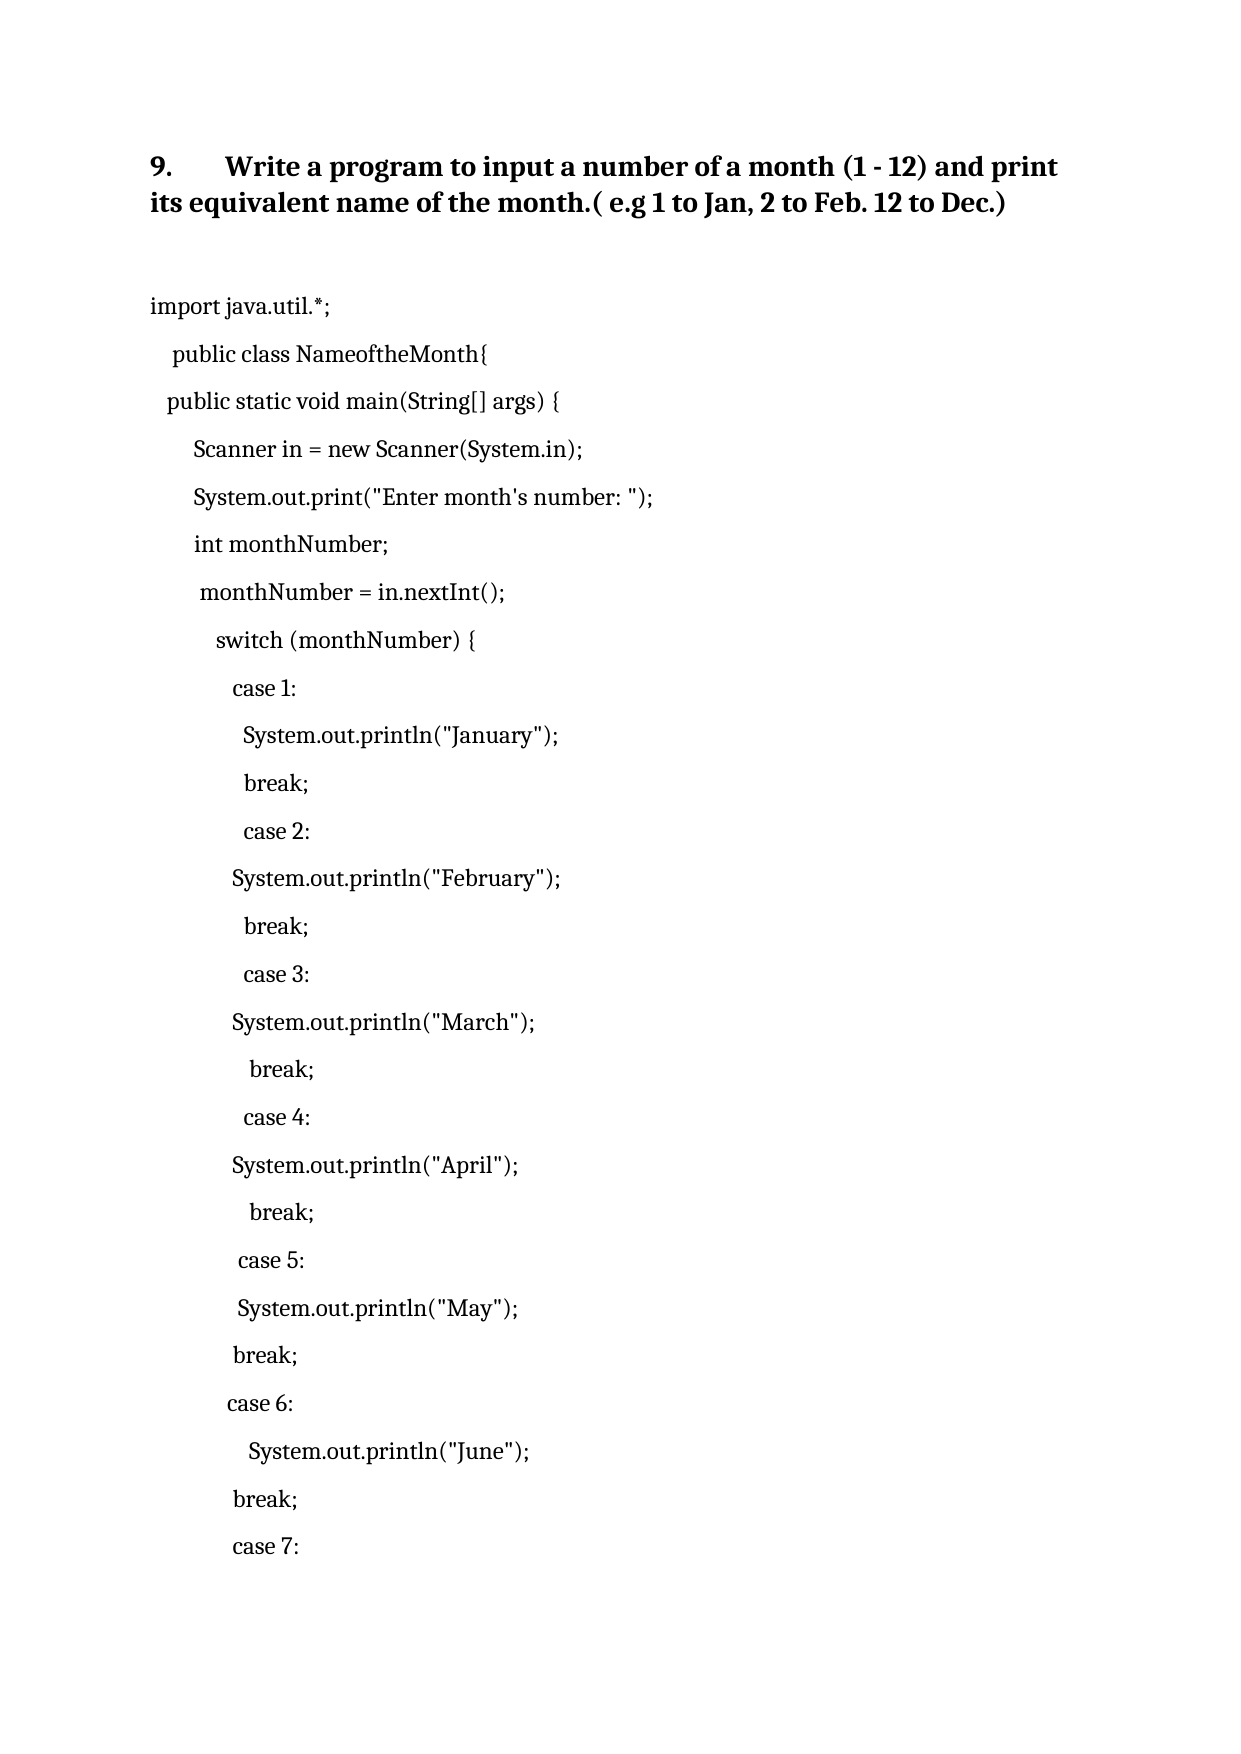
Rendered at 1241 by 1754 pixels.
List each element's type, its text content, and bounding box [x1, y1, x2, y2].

text case 4: [150, 1103, 1090, 1132]
text System.out.println("May"); [150, 1294, 1090, 1322]
text 9. Write a program to input a number of a month (1 - 12) and print its equivalent name of the month.( e.g 1 to Jan, 2 to Feb. 12 to Dec.) [150, 150, 1090, 220]
text case 1: [150, 673, 1090, 702]
text monthNumber = in.nextInt(); [150, 578, 1090, 607]
text public static void main(String[] args) { [150, 387, 1090, 416]
text System.out.println("March"); [150, 1007, 1090, 1036]
text break; [150, 912, 1090, 941]
text case 2: [150, 817, 1090, 845]
text case 7: [150, 1532, 1090, 1561]
text break; [150, 769, 1090, 798]
text break; [150, 1341, 1090, 1370]
text import java.util.*; [150, 292, 1090, 321]
text Scanner in = new Scanner(System.in); [150, 435, 1090, 464]
text break; [150, 1484, 1090, 1513]
text break; [150, 1055, 1090, 1084]
text case 5: [150, 1246, 1090, 1275]
text public class NameoftheMonth{ [150, 339, 1090, 368]
text case 3: [150, 960, 1090, 988]
text int monthNumber; [150, 530, 1090, 559]
text System.out.print("Enter month's number: "); [150, 483, 1090, 511]
text System.out.println("January"); [150, 721, 1090, 750]
text System.out.println("February"); [150, 864, 1090, 893]
text System.out.println("June"); [150, 1437, 1090, 1466]
text System.out.println("April"); [150, 1151, 1090, 1179]
text switch (monthNumber) { [150, 626, 1090, 654]
text break; [150, 1198, 1090, 1227]
text case 6: [150, 1389, 1090, 1418]
